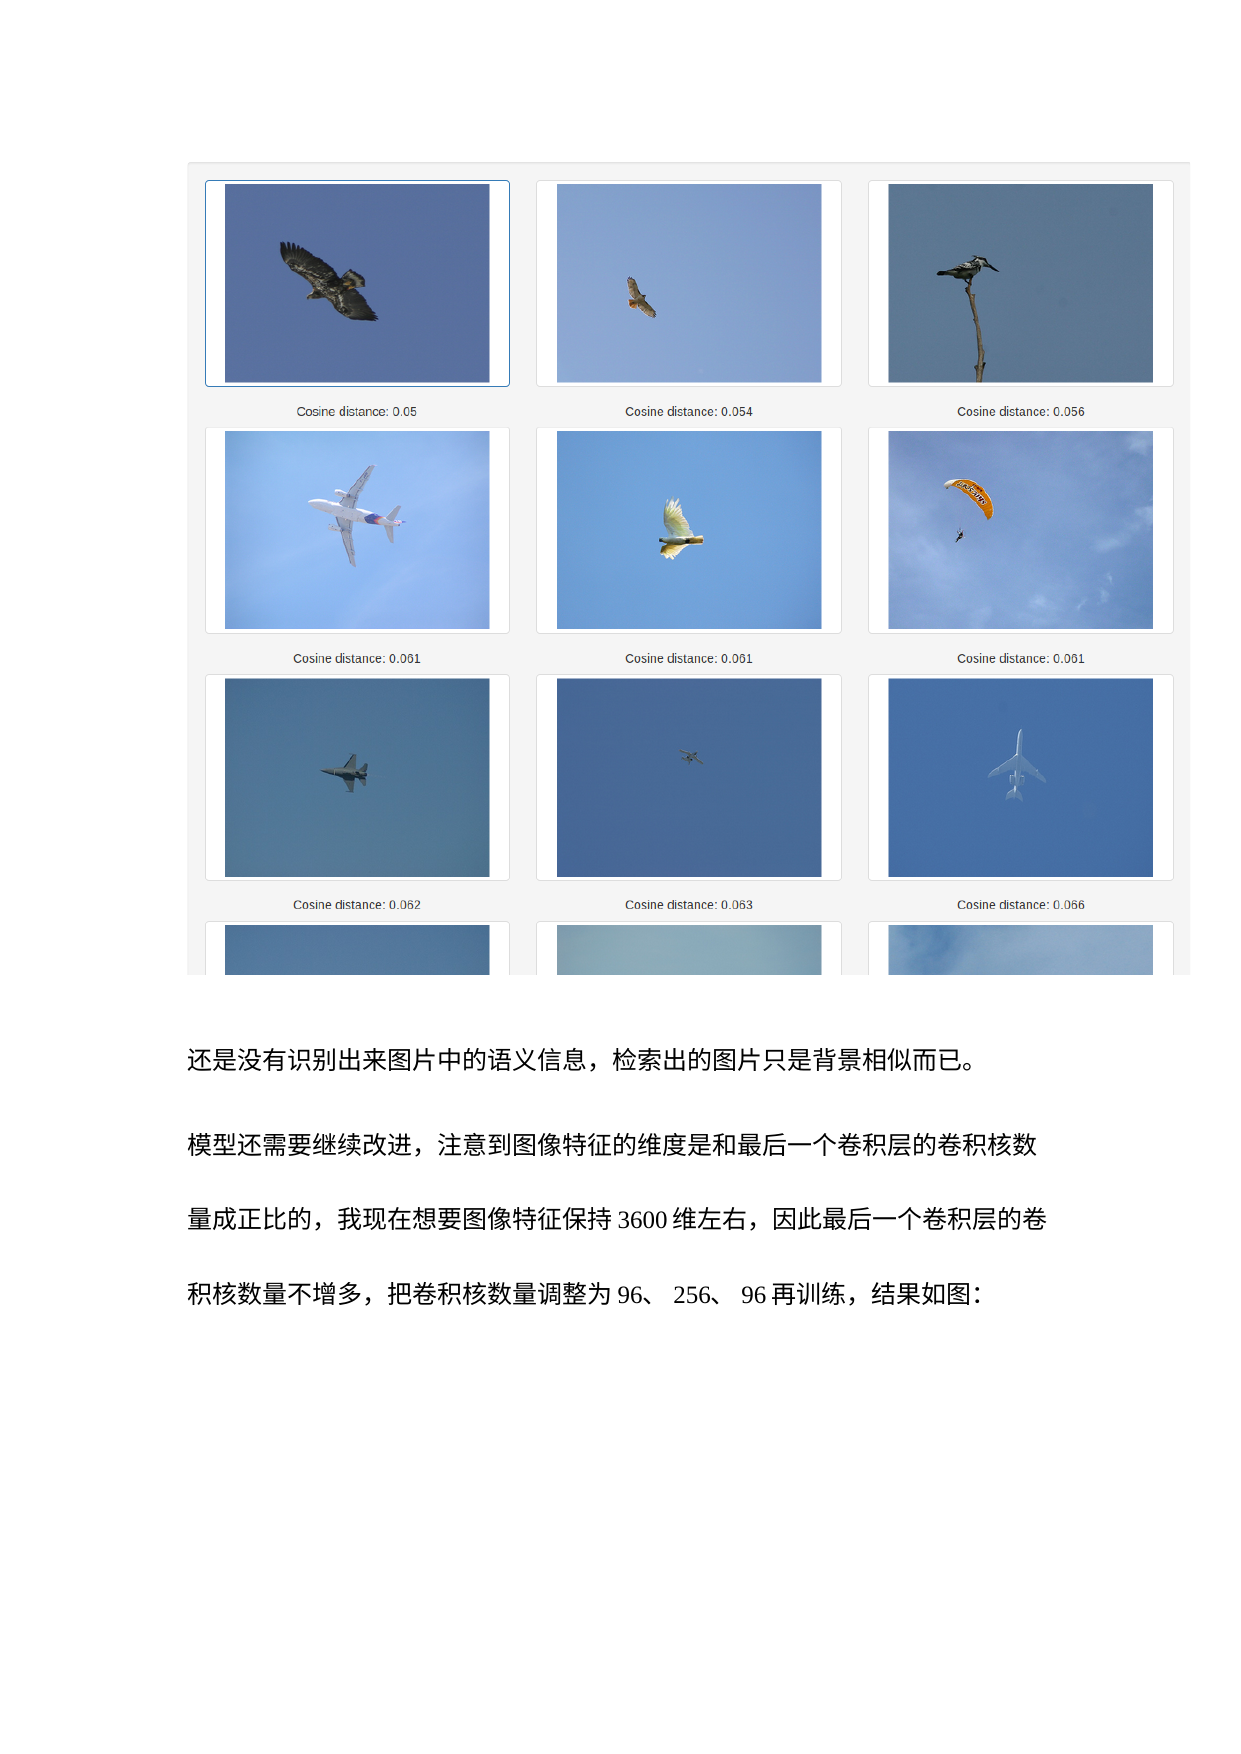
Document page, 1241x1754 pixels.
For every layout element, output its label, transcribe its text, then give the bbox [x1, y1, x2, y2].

picture [187, 162, 1191, 975]
text 模型还需要继续改进，注意到图像特征的维度是和最后一个卷积层的卷积核数量成正比的，我现在想要图像特征保持3600维左右，因此最后一个卷积层的卷积核数量不增多，把卷积核数量调整为96、 256、 96再训练，结果如图： [187, 1111, 1053, 1325]
text 还是没有识别出来图片中的语义信息，检索出的图片只是背景相似而已。 [187, 1026, 1053, 1091]
